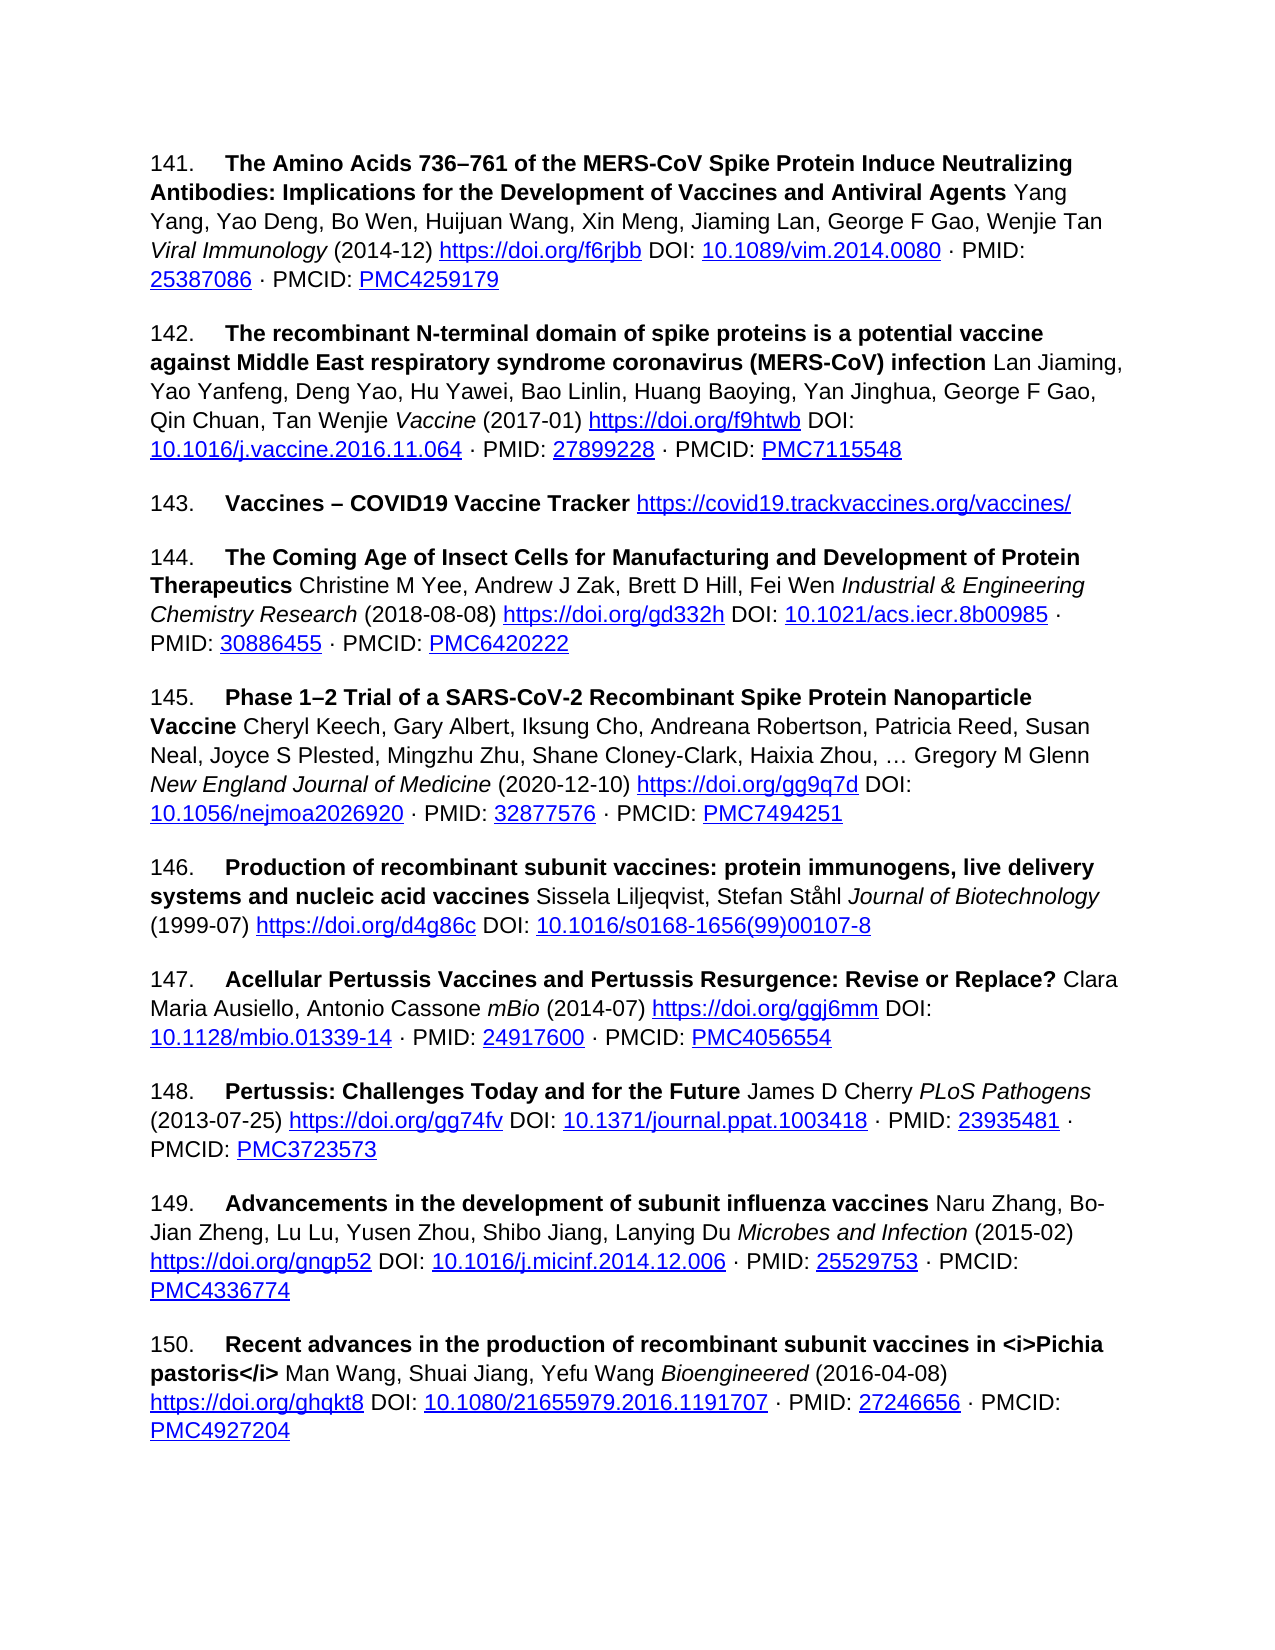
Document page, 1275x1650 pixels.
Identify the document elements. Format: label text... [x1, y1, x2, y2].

text 146. Production of recombinant subunit vaccines: protein immunogens, live delivery systems and nucleic acid vaccines Sissela Liljeqvist, Stefan Ståhl Journal of Biotechnology (1999-07) https://doi.org/d4g86c DOI: 10.1016/s0168-1656(99)00107-8 [150, 854, 1125, 938]
text 142. The recombinant N-terminal domain of spike proteins is a potential vaccine against Middle East respiratory syndrome coronavirus (MERS-CoV) infection Lan Jiaming, Yao Yanfeng, Deng Yao, Hu Yawei, Bao Linlin, Huang Baoying, Yan Jinghua, George F Gao, Qin Chuan, Tan Wenjie Vaccine (2017-01) https://doi.org/f9htwb DOI: 10.1016/j.vaccine.2016.11.064 · PMID: 27899228 · PMCID: PMC7115548 [150, 320, 1125, 462]
text 147. Acellular Pertussis Vaccines and Pertussis Resurgence: Revise or Replace? Clara Maria Ausiello, Antonio Cassone mBio (2014-07) https://doi.org/ggj6mm DOI: 10.1128/mbio.01339-14 · PMID: 24917600 · PMCID: PMC4056554 [150, 966, 1125, 1050]
text 141. The Amino Acids 736–761 of the MERS-CoV Spike Protein Induce Neutralizing Antibodies: Implications for the Development of Vaccines and Antiviral Agents Yang Yang, Yao Deng, Bo Wen, Huijuan Wang, Xin Meng, Jiaming Lan, George F Gao, Wenjie Tan Viral Immunology (2014-12) https://doi.org/f6rjbb DOI: 10.1089/vim.2014.0080 · PMID: 25387086 · PMCID: PMC4259179 [150, 150, 1125, 292]
text 144. The Coming Age of Insect Cells for Manufacturing and Development of Protein Therapeutics Christine M Yee, Andrew J Zak, Brett D Hill, Fei Wen Industrial & Engineering Chemistry Research (2018-08-08) https://doi.org/gd332h DOI: 10.1021/acs.iecr.8b00985 · PMID: 30886455 · PMCID: PMC6420222 [150, 543, 1125, 657]
text 143. Vaccines – COVID19 Vaccine Tracker https://covid19.trackvaccines.org/vaccines/ [150, 489, 1125, 516]
text 150. Recent advances in the production of recombinant subunit vaccines in <i>Pichia pastoris</i> Man Wang, Shuai Jiang, Yefu Wang Bioengineered (2016-04-08) https://doi.org/ghqkt8 DOI: 10.1080/21655979.2016.1191707 · PMID: 27246656 · PMCID: PMC4927204 [150, 1331, 1125, 1444]
text 149. Advancements in the development of subunit influenza vaccines Naru Zhang, Bo-Jian Zheng, Lu Lu, Yusen Zhou, Shibo Jiang, Lanying Du Microbes and Infection (2015-02) https://doi.org/gngp52 DOI: 10.1016/j.micinf.2014.12.006 · PMID: 25529753 · PMCID: PMC4336774 [150, 1190, 1125, 1303]
text 148. Pertussis: Challenges Today and for the Future James D Cherry PLoS Pathogens (2013-07-25) https://doi.org/gg74fv DOI: 10.1371/journal.ppat.1003418 · PMID: 23935481 · PMCID: PMC3723573 [150, 1078, 1125, 1162]
text 145. Phase 1–2 Trial of a SARS-CoV-2 Recombinant Spike Protein Nanoparticle Vaccine Cheryl Keech, Gary Albert, Iksung Cho, Andreana Robertson, Patricia Reed, Susan Neal, Joyce S Plested, Mingzhu Zhu, Shane Cloney-Clark, Haixia Zhou, … Gregory M Glenn New England Journal of Medicine (2020-12-10) https://doi.org/gg9q7d DOI: 10.1056/nejmoa2026920 · PMID: 32877576 · PMCID: PMC7494251 [150, 684, 1125, 827]
